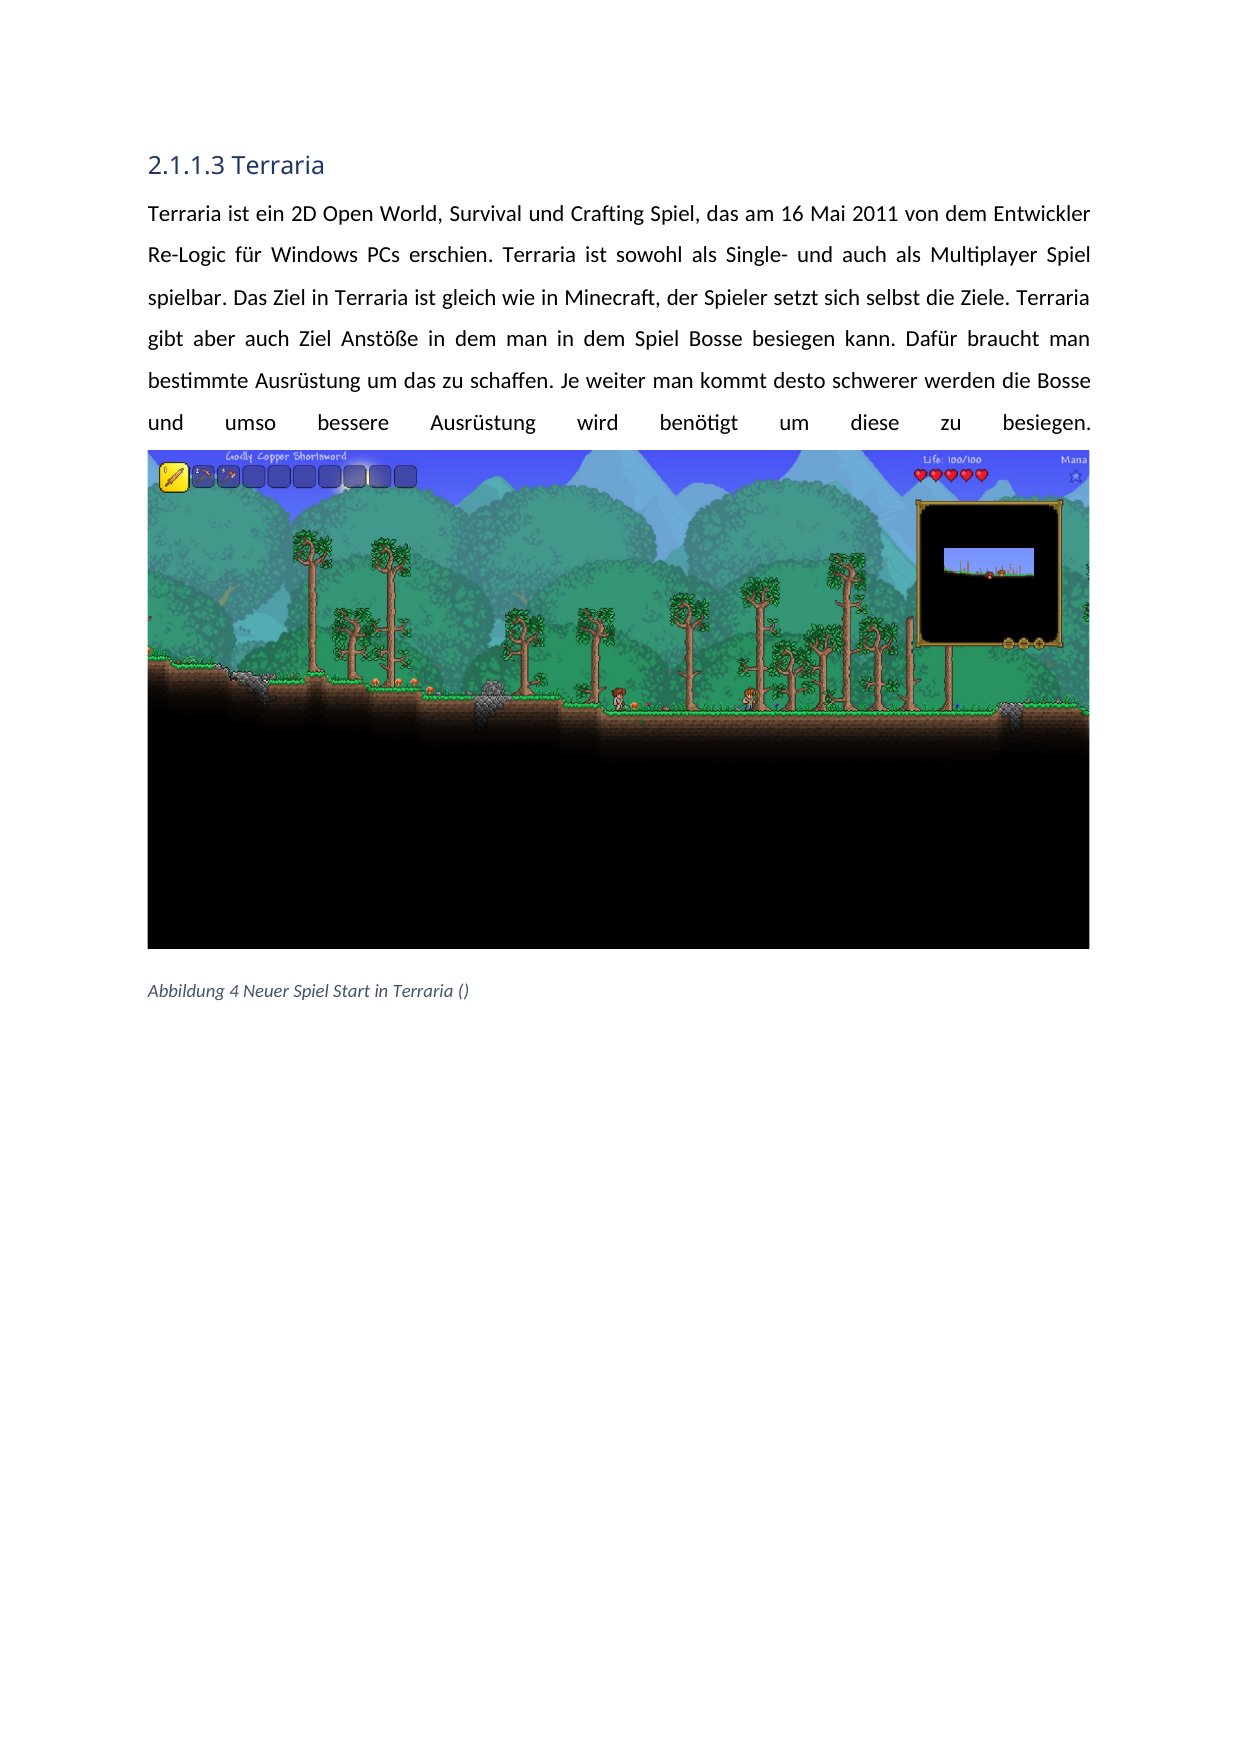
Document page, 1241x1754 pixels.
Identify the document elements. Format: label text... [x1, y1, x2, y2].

picture [147, 450, 1090, 949]
text Abbildung 4 Neuer Spiel Start in Terraria () [148, 979, 1093, 1002]
subtitle 2.1.1.3 Terraria [148, 148, 1093, 182]
